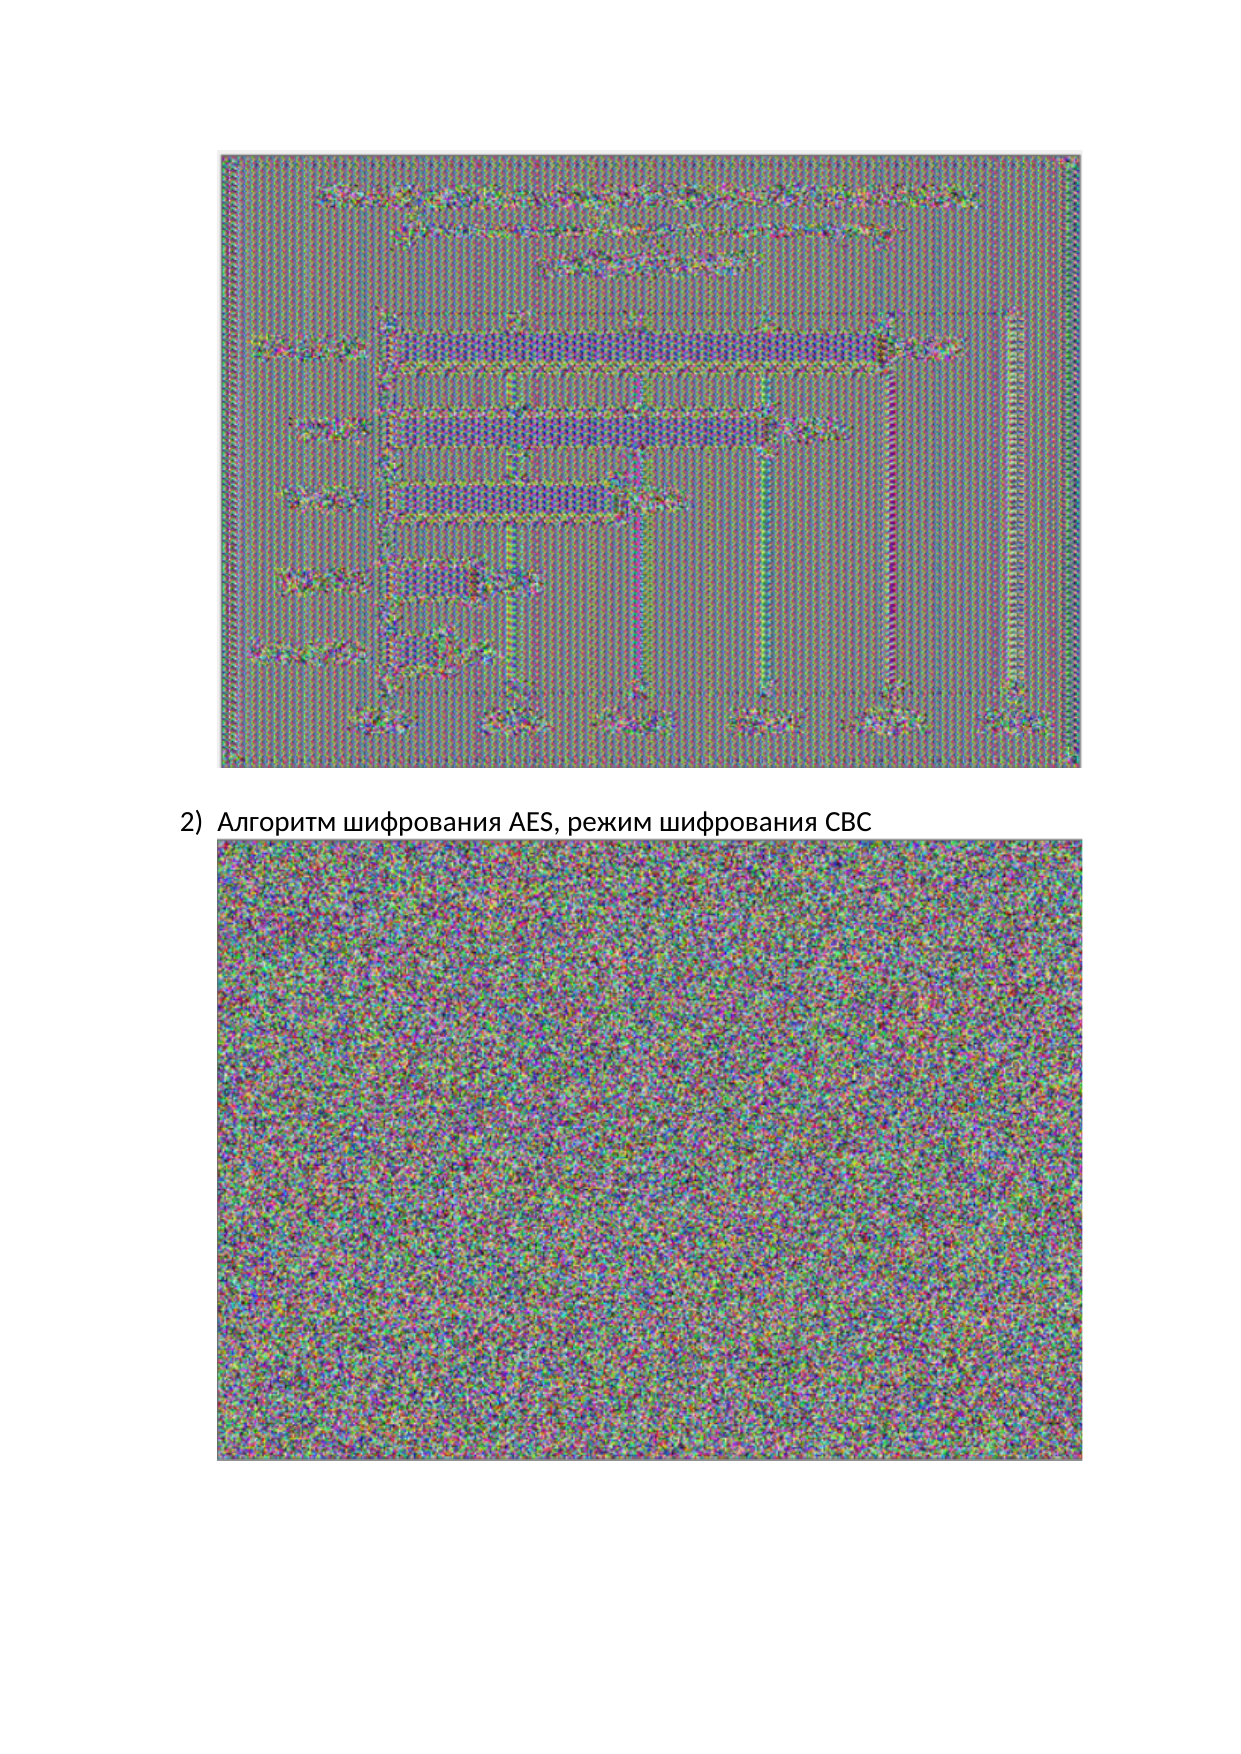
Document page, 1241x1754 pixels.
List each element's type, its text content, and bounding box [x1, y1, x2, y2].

picture [217, 838, 1083, 1461]
picture [217, 150, 1083, 768]
